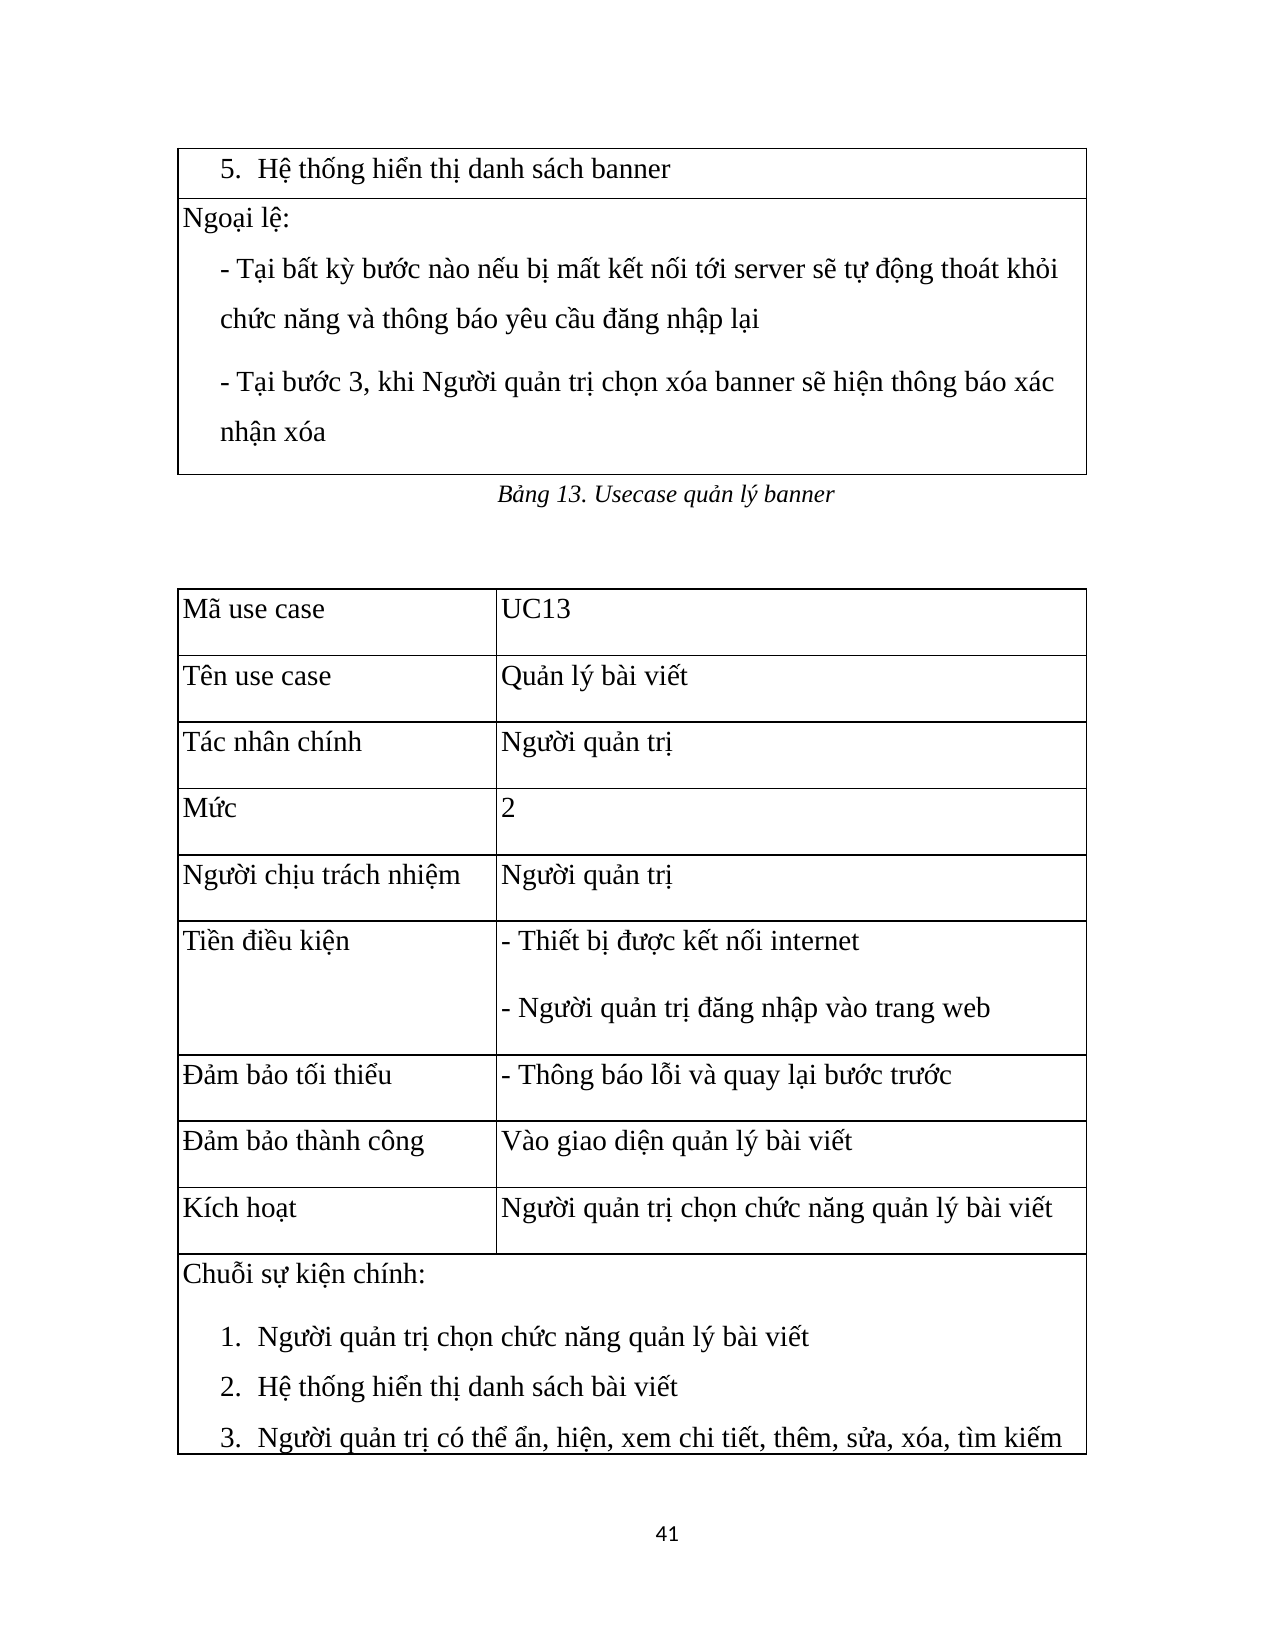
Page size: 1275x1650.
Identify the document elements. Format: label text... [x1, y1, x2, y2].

table_cell 2 [497, 789, 1086, 854]
table_header UC13 [497, 590, 1086, 654]
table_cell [179, 1255, 1086, 1453]
table_cell Người quản trị [497, 723, 1086, 787]
table_cell Đảm bảo thành công [179, 1122, 496, 1187]
table_cell Người quản trị chọn chức năng quản lý bài viết [497, 1188, 1086, 1253]
table_cell Tiền điều kiện [179, 922, 496, 1054]
table_header Mã use case [179, 590, 496, 654]
table_cell - Thông báo lỗi và quay lại bước trước [497, 1056, 1086, 1120]
table_cell Kích hoạt [179, 1188, 496, 1253]
table_cell Tác nhân chính [179, 723, 496, 787]
table_cell Ngoại lệ: - Tại bất kỳ bước nào nếu bị mất kết nối tới server sẽ tự động thoát khỏi chức năng và thông báo yêu cầu đăng nhập lại - Tại bước 3, khi Người quản trị chọn xóa banner sẽ hiện thông báo xác nhận xóa [179, 199, 1086, 473]
table_cell - Thiết bị được kết nối internet - Người quản trị đăng nhập vào trang web [497, 922, 1086, 1054]
table_cell Quản lý bài viết [497, 656, 1086, 721]
table_cell Người chịu trách nhiệm [179, 856, 496, 920]
table_cell Tên use case [179, 656, 496, 721]
table_cell Đảm bảo tối thiểu [179, 1056, 496, 1120]
table_cell Vào giao diện quản lý bài viết [497, 1122, 1086, 1187]
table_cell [179, 149, 1086, 197]
table_cell Mức [179, 789, 496, 854]
table_cell Người quản trị [497, 856, 1086, 920]
